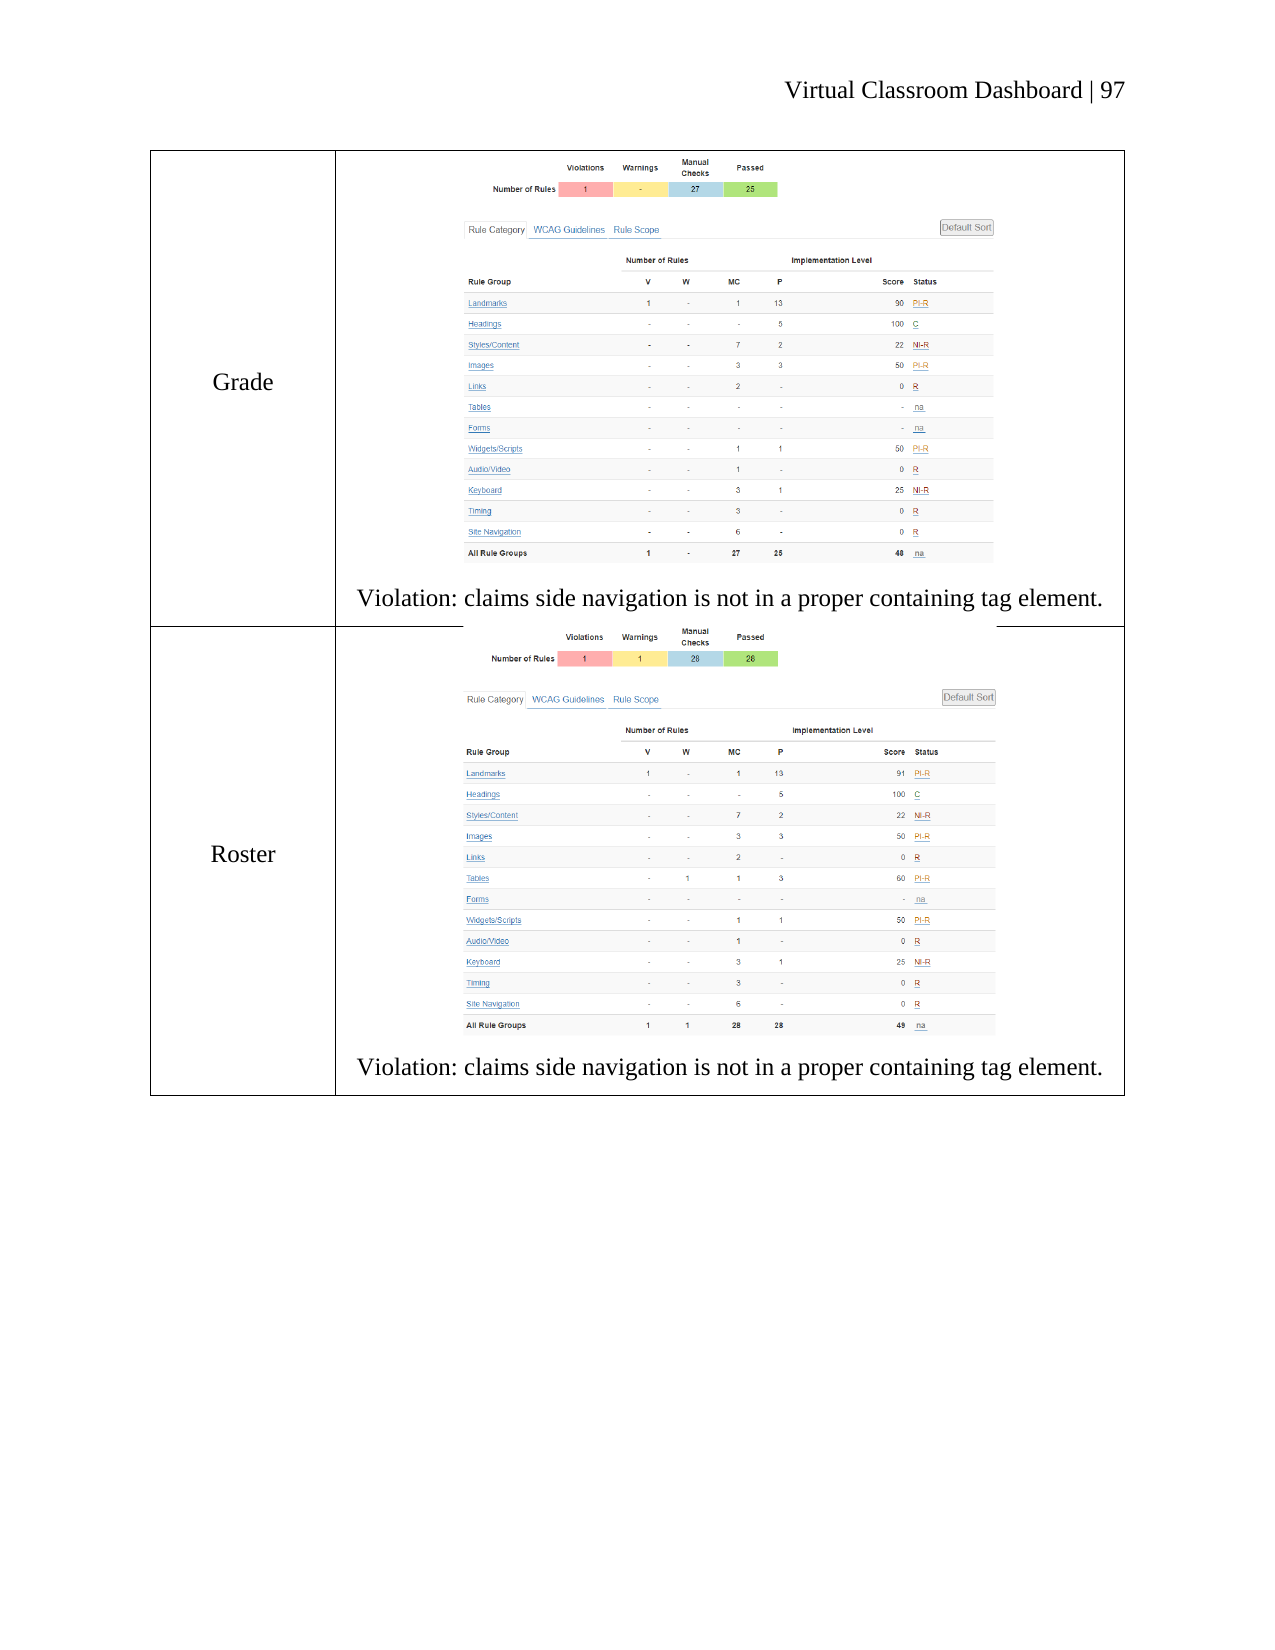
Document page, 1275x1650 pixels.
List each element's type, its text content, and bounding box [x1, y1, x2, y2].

picture [463, 151, 996, 569]
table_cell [336, 151, 1124, 626]
picture [463, 626, 997, 1038]
table_cell Grade [151, 151, 335, 626]
table_cell Roster [151, 627, 335, 1094]
table_cell Violation: claims side navigation is not in a proper containing tag element. [336, 627, 1124, 1094]
